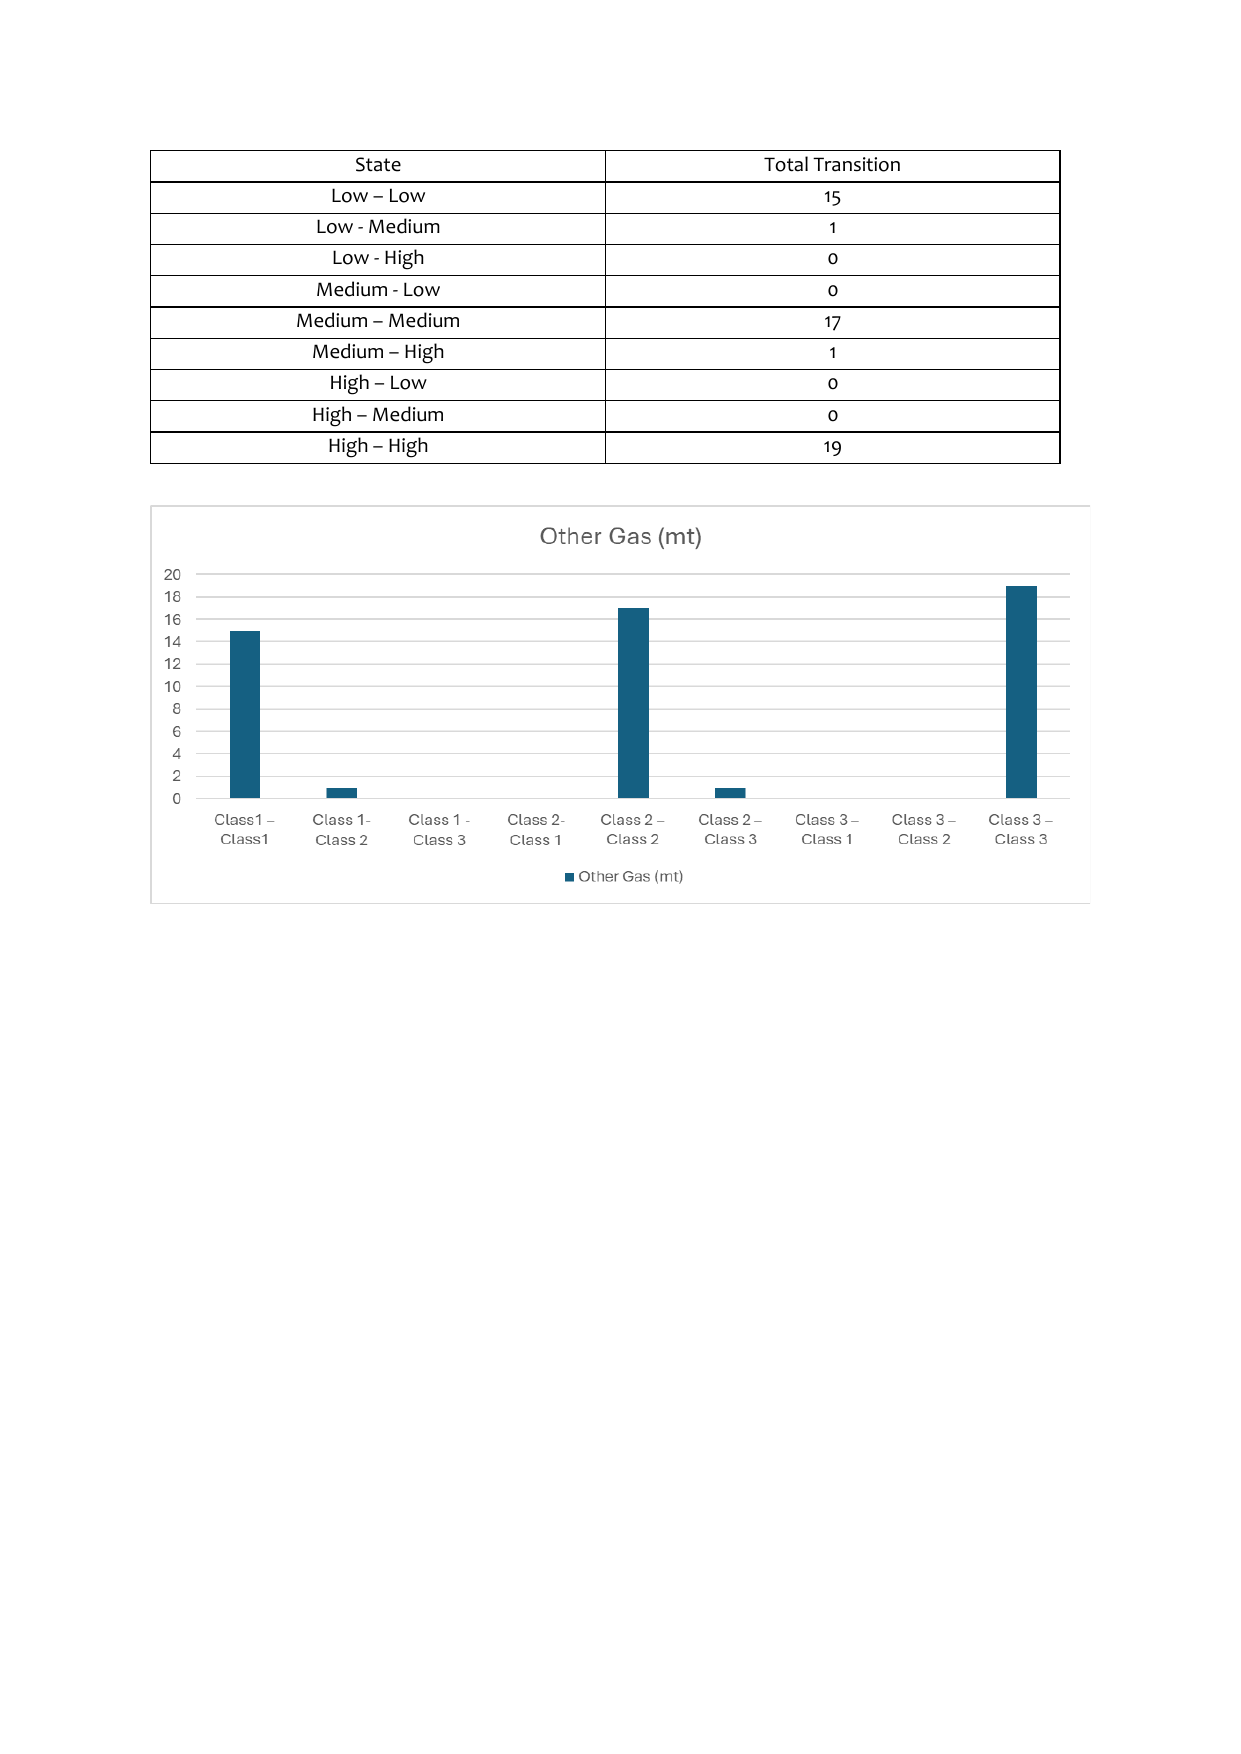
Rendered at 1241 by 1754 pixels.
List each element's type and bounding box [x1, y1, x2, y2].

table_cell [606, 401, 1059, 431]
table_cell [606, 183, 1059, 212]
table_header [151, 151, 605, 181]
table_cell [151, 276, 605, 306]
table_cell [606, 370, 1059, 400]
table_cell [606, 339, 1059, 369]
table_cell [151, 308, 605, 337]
picture [150, 505, 1091, 904]
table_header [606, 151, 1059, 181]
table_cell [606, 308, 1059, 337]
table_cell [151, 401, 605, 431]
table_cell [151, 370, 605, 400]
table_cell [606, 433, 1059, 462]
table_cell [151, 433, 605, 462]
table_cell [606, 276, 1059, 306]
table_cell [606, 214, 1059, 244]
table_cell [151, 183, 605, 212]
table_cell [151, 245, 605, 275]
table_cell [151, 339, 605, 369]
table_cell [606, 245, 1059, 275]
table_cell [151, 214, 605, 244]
